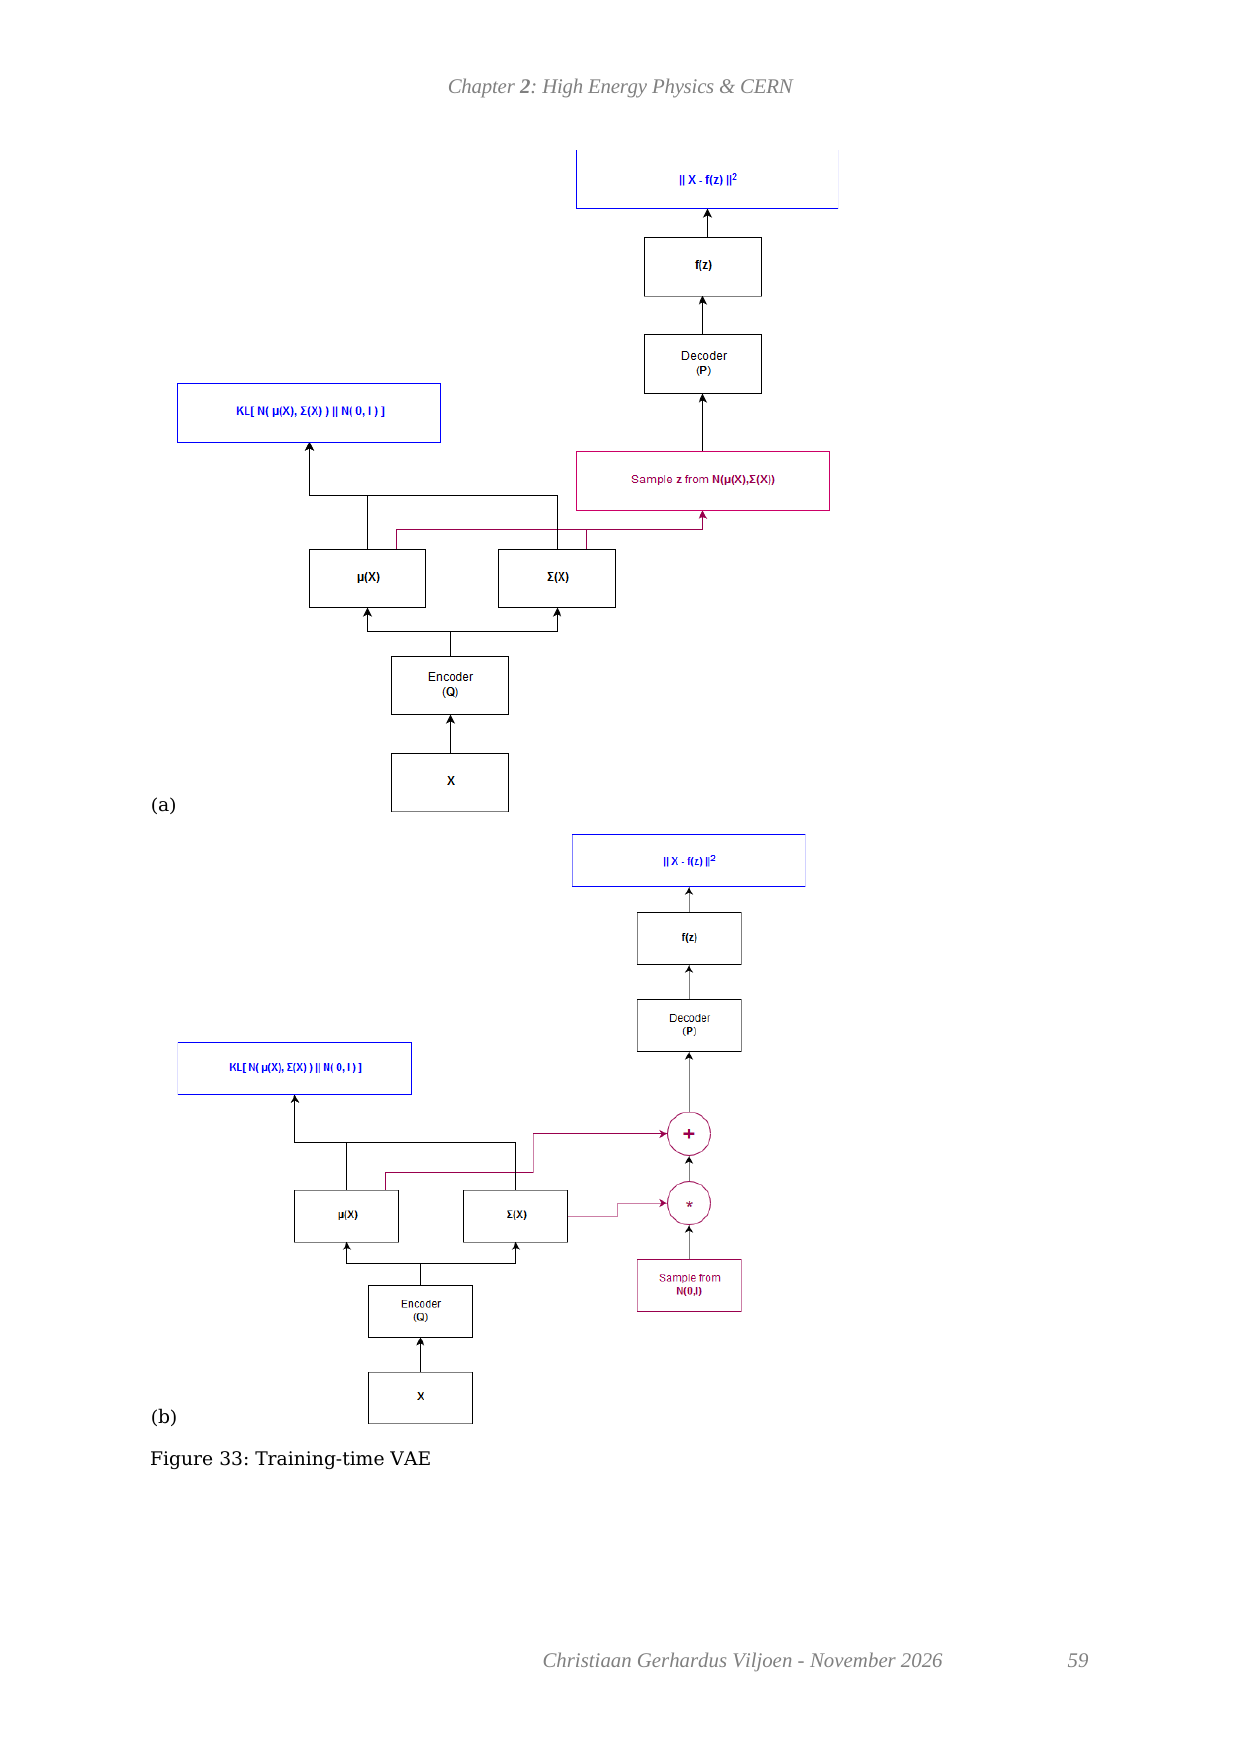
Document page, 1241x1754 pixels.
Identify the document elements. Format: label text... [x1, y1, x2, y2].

picture [177, 150, 839, 812]
picture [177, 834, 806, 1424]
